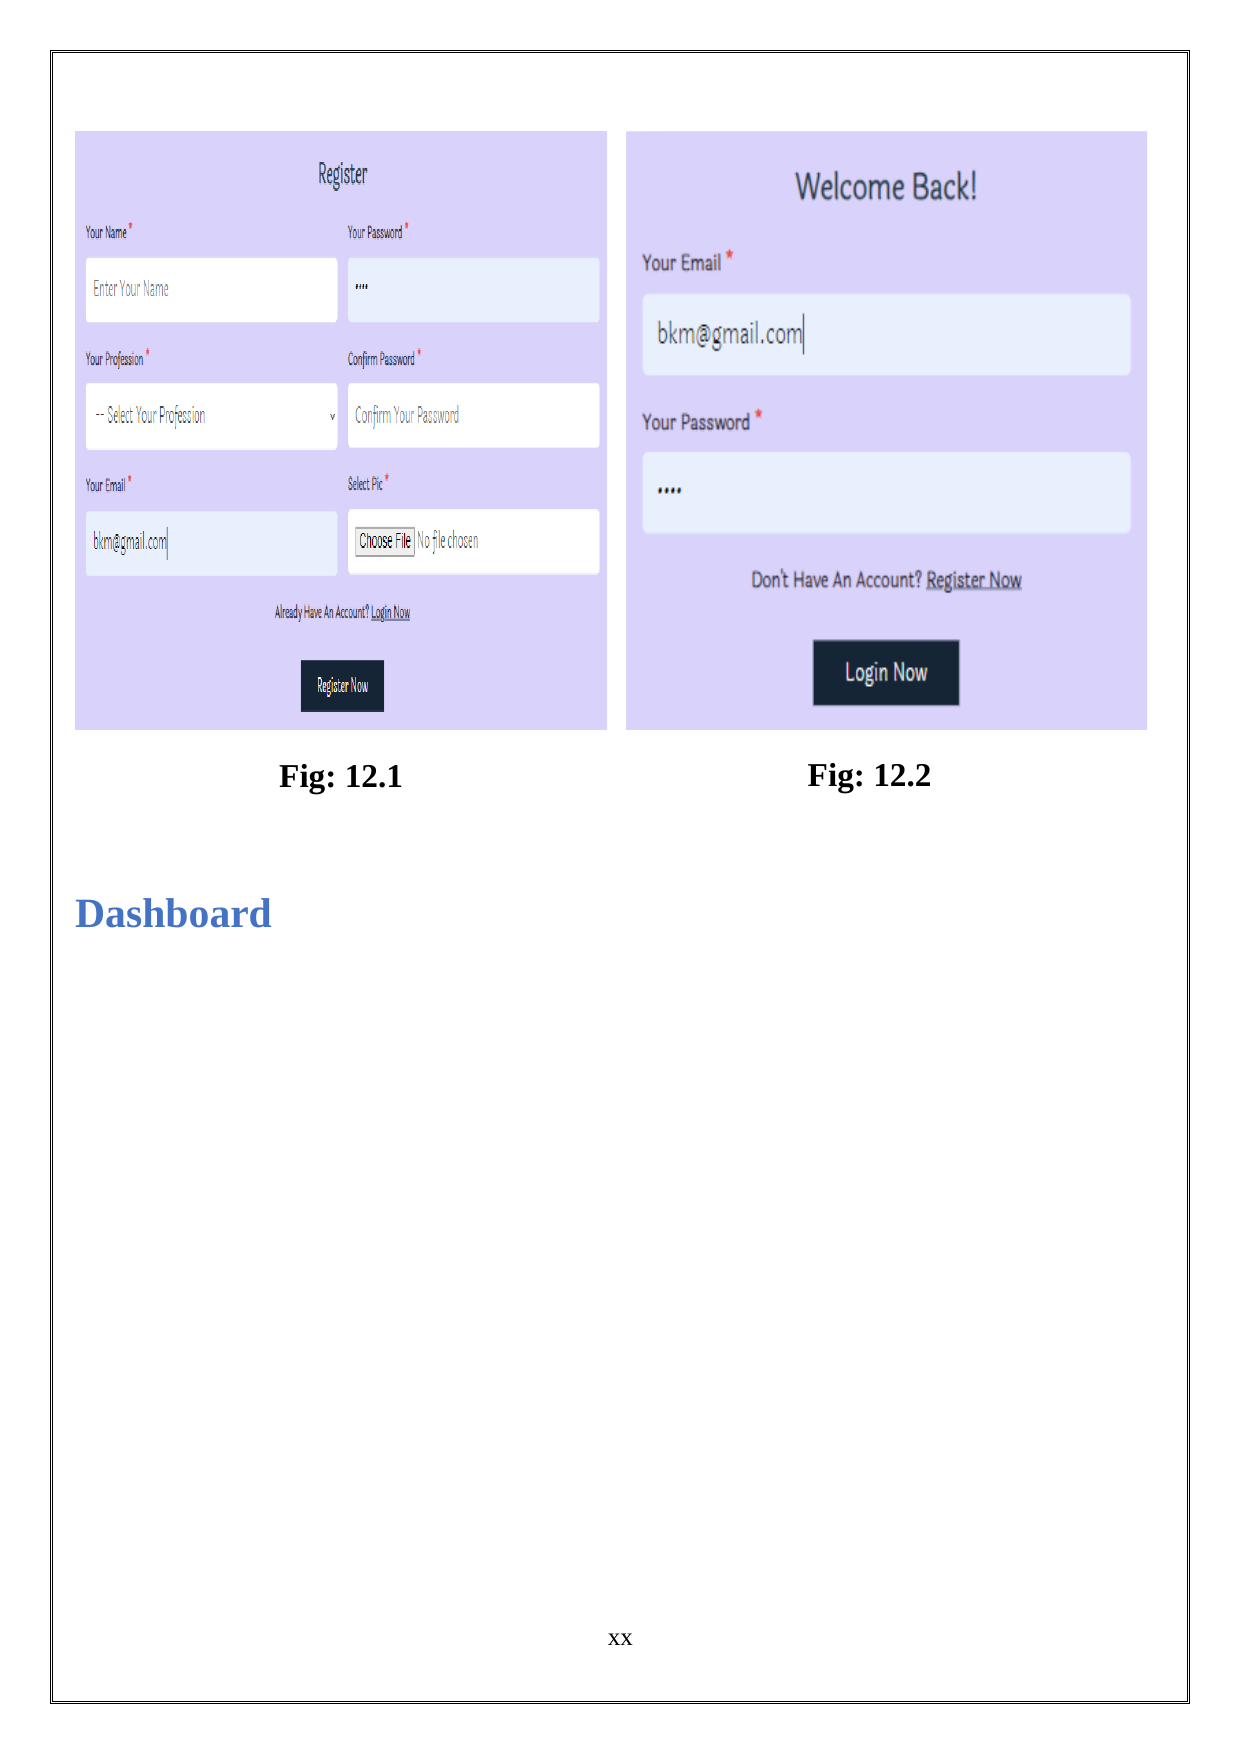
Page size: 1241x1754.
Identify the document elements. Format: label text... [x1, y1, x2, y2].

text Dashboard [75, 888, 1165, 936]
picture [75, 131, 608, 730]
picture [626, 131, 1148, 730]
